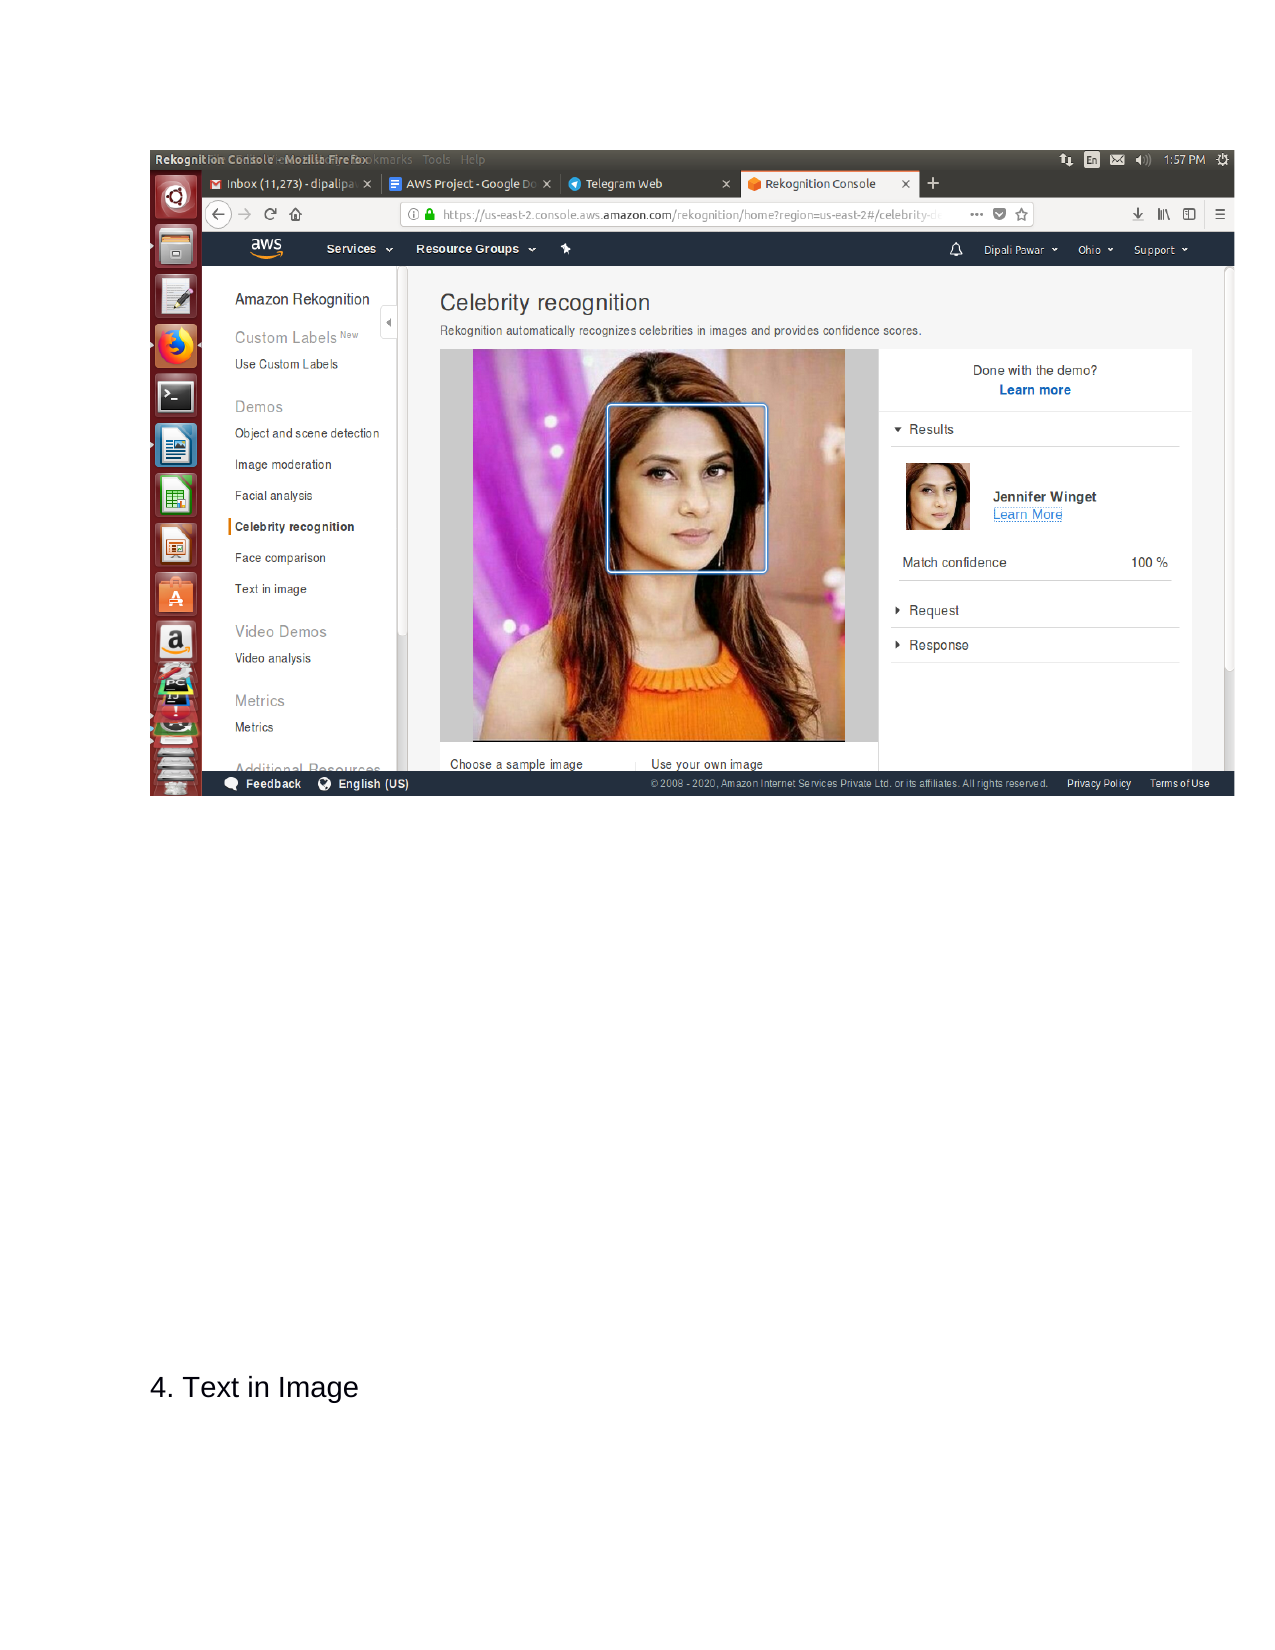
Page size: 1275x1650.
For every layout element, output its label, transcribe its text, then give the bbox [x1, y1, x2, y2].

picture [150, 150, 1235, 796]
text 4. Text in Image [150, 1370, 1125, 1403]
